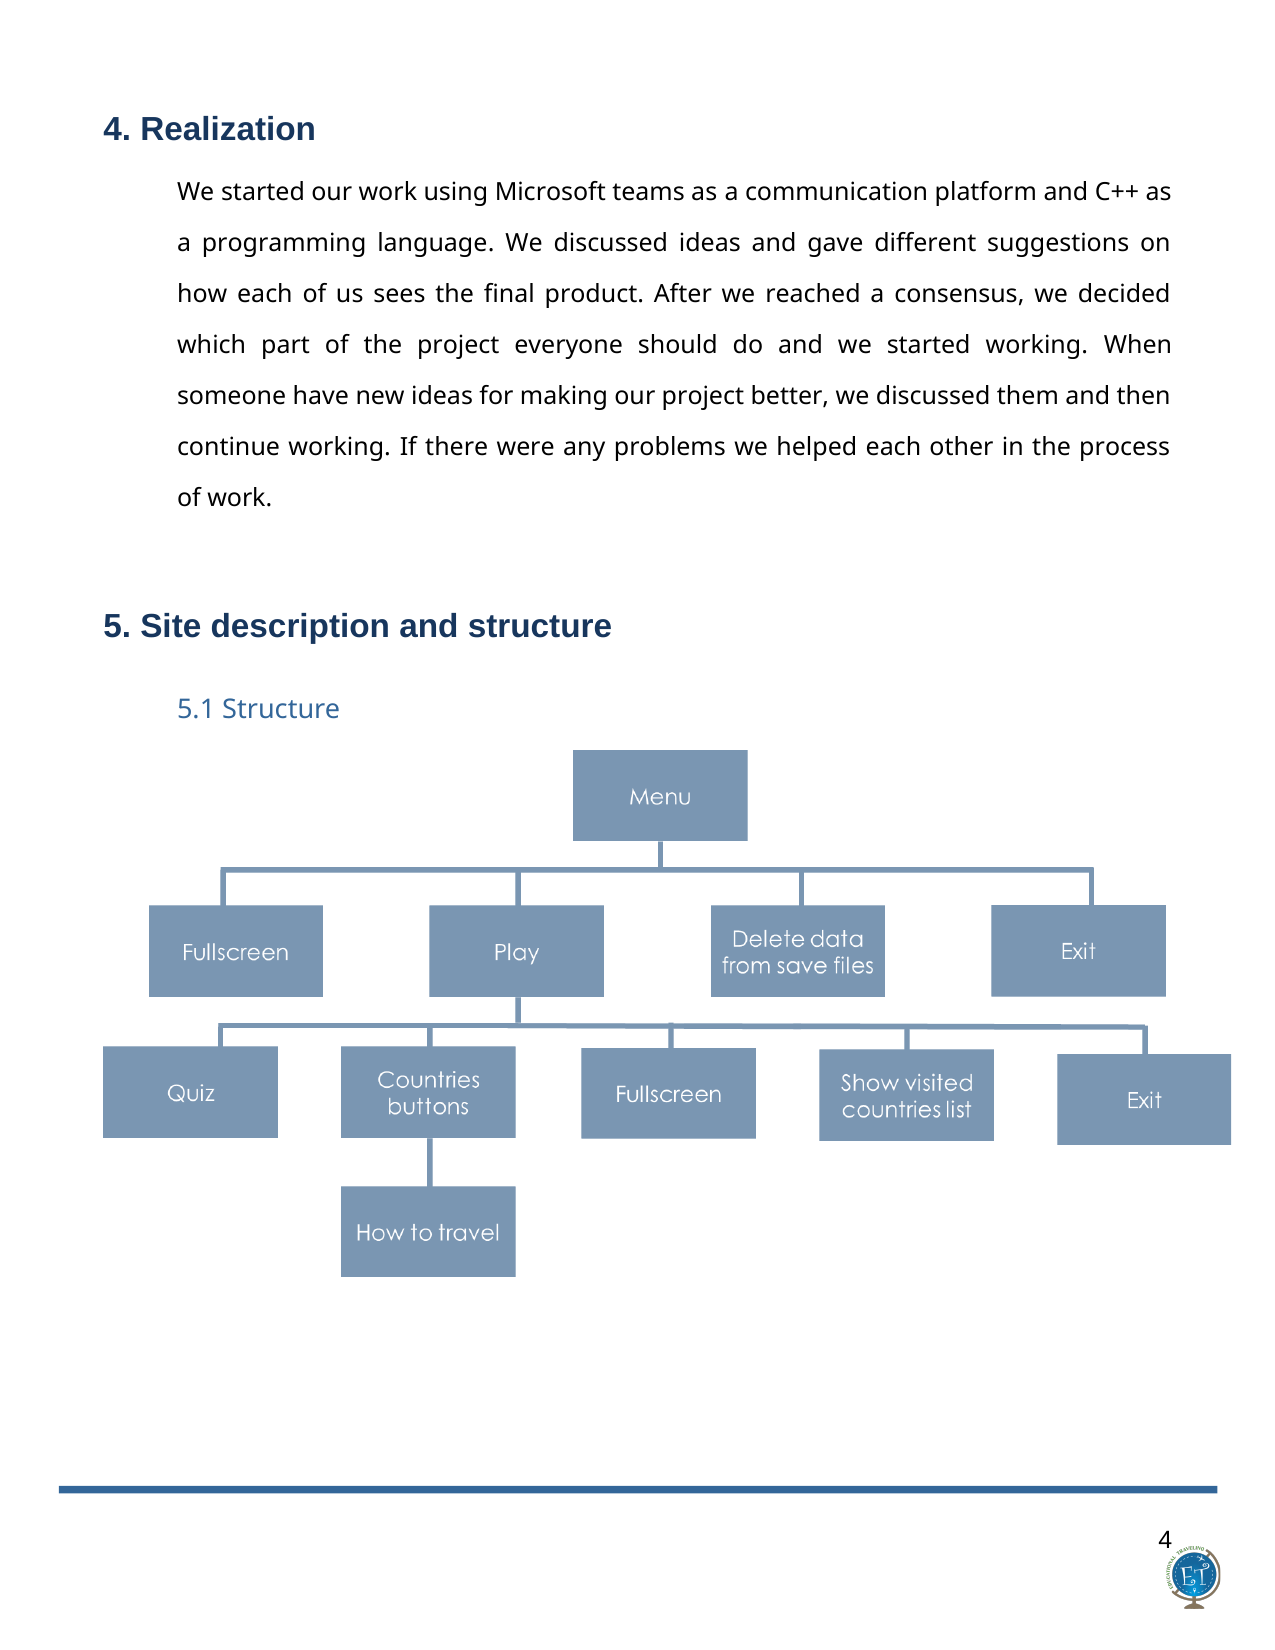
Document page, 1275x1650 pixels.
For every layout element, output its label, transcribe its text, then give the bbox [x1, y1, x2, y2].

subtitle 5.1 Structure [177, 689, 1172, 726]
subtitle 4. Realization [103, 109, 1172, 148]
subtitle 5. Site description and structure [103, 607, 1172, 645]
text We started our work using Microsoft teams as a communication platform and C++ as a programming language. We discussed ideas and gave different suggestions on how each of us sees the final product. After we reached a consensus, we decided which part of the project everyone should do and we started working. When someone have new ideas for making our project better, we discussed them and then continue working. If there were any problems we helped each other in the process of work. [177, 173, 1172, 513]
